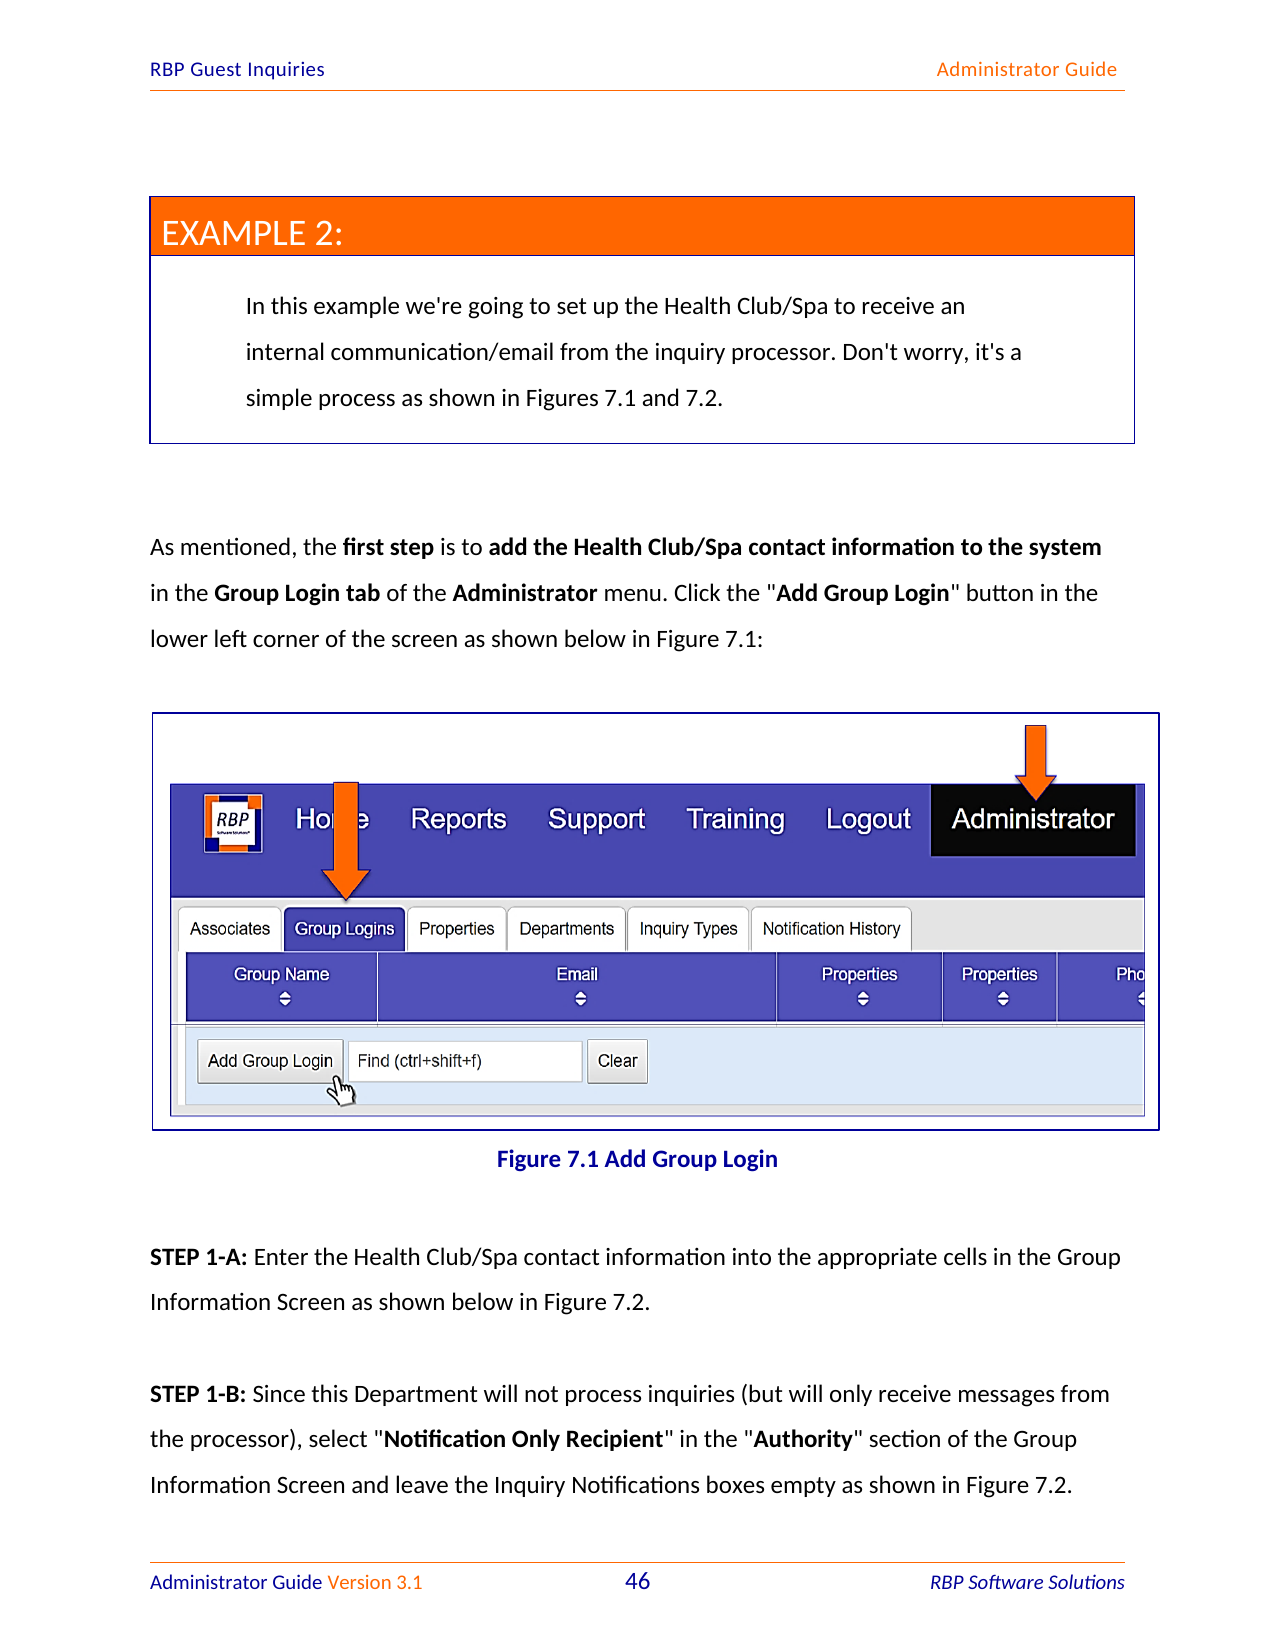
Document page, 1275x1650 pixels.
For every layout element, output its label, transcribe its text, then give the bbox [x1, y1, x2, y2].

text Figure 7.1 Add Group Login [150, 1143, 1125, 1174]
table_header EXAMPLE 2: [151, 197, 1134, 255]
picture [170, 723, 1146, 1129]
text STEP 1-B: Since this Department will not process inquiries (but will only receive messages from the processor), select "Notification Only Recipient" in the "Authority" section of the Group Information Screen and leave the Inquiry Notifications boxes empty as shown in Figure 7.2. [150, 1378, 1125, 1500]
text As mentioned, the first step is to add the Health Club/Spa contact information to the system in the Group Login tab of the Administrator menu. Click the "Add Group Login" button in the lower left corner of the screen as shown below in Figure 7.1: [150, 531, 1125, 653]
table_cell In this example we're going to set up the Health Club/Spa to receive an internal communication/email from the inquiry processor. Don't worry, it's a simple process as shown in Figures 7.1 and 7.2. [151, 256, 1134, 443]
text STEP 1-A: Enter the Health Club/Spa contact information into the appropriate cells in the Group Information Screen as shown below in Figure 7.2. [150, 1241, 1125, 1317]
